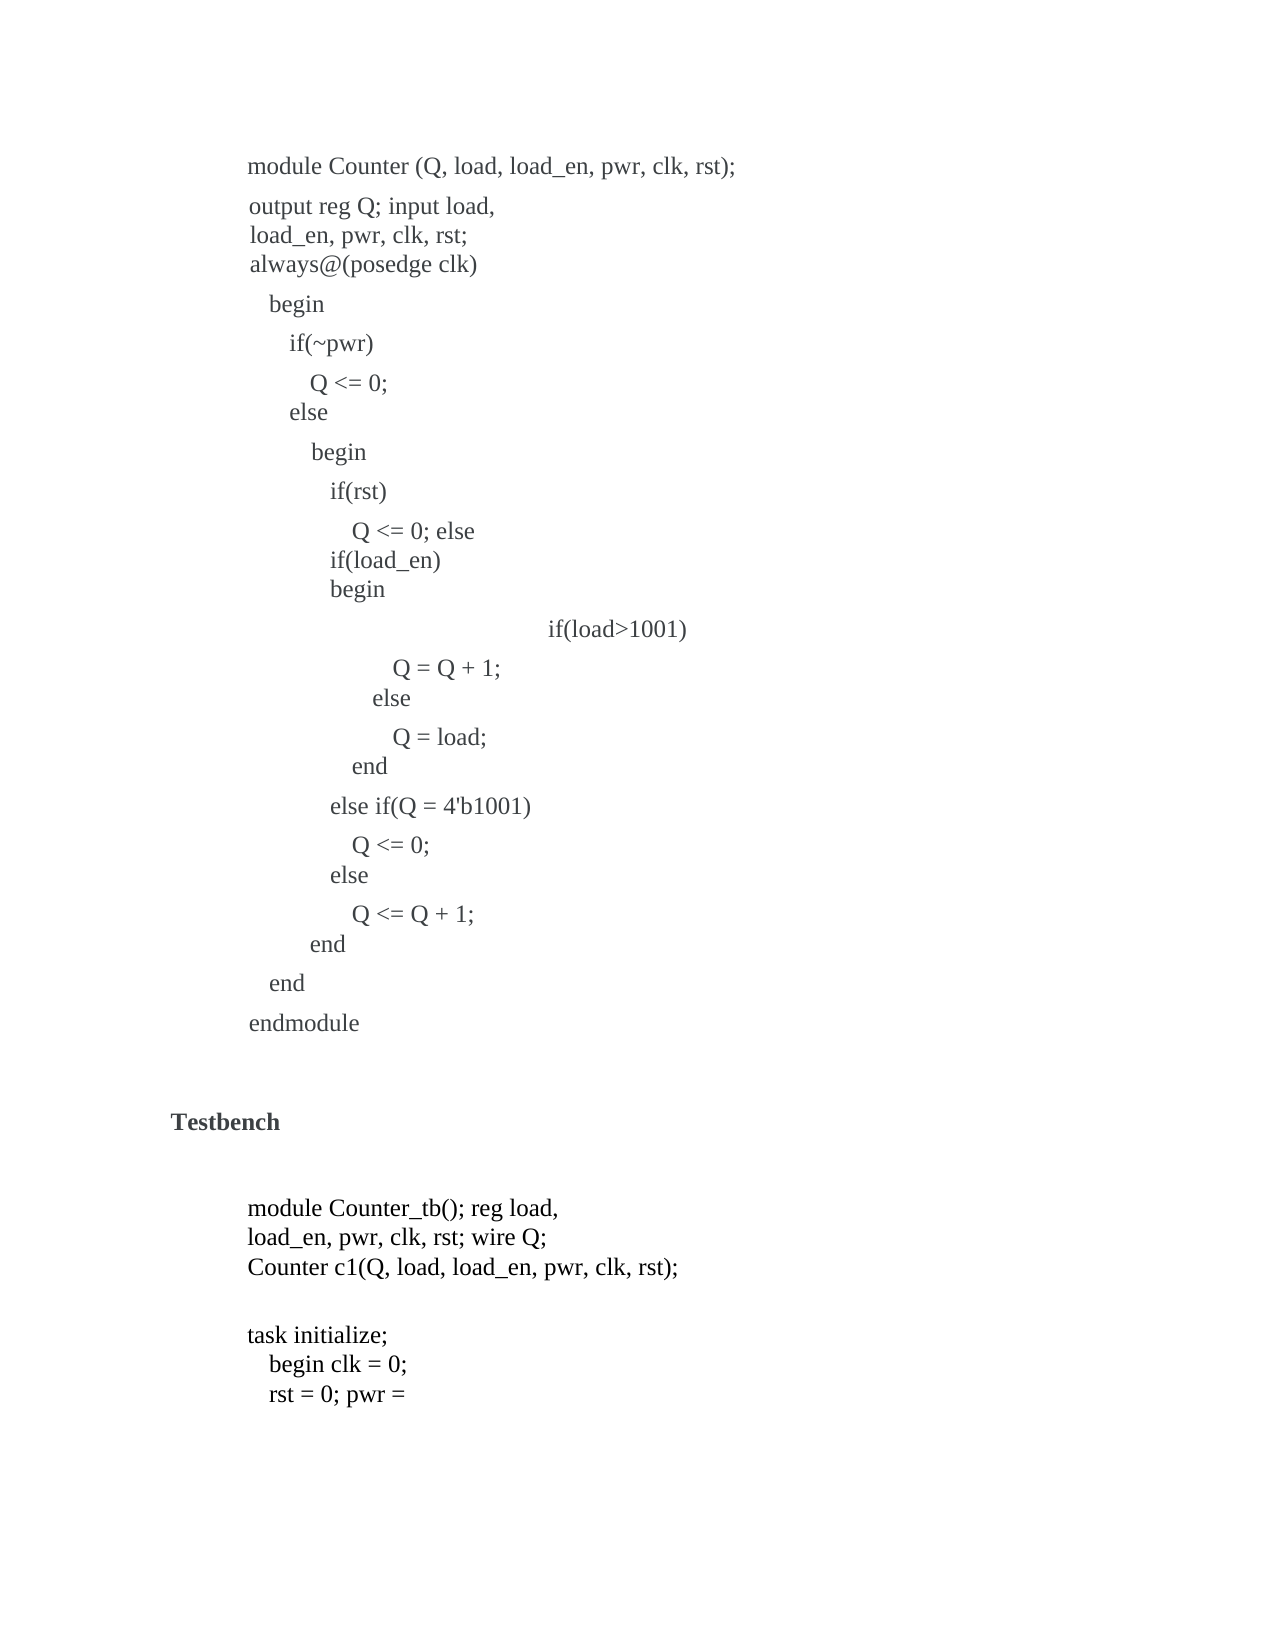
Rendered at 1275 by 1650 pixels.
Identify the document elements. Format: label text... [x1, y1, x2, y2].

text output reg Q; input load, load_en, pwr, clk, rst; always@(posedge clk) [248, 191, 579, 278]
text module Counter (Q, load, load_en, pwr, clk, rst); [247, 151, 1139, 180]
text if(load>1001) [97, 614, 1138, 643]
text Q <= 0; else [289, 368, 427, 426]
text if(rst) [330, 476, 1139, 505]
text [247, 1320, 414, 1407]
text Testbench [170, 1107, 1139, 1136]
text begin [311, 437, 1139, 466]
text if(~pwr) [289, 328, 1139, 357]
text Q <= 0; else [330, 831, 469, 889]
text else if(Q = 4'b1001) [330, 791, 1139, 820]
text Q = load; end [352, 722, 523, 780]
text Counter c1(Q, load, load_en, pwr, clk, rst); [247, 1252, 1137, 1281]
text Q = Q + 1; else [372, 653, 540, 711]
text end [269, 968, 1139, 997]
text Q <= 0; else if(load_en) begin [330, 516, 486, 603]
text Q <= Q + 1; end [309, 899, 511, 957]
text begin [269, 289, 1139, 318]
text endmodule [248, 1008, 1139, 1037]
text module Counter_tb(); reg load, load_en, pwr, clk, rst; wire Q; [247, 1193, 559, 1251]
